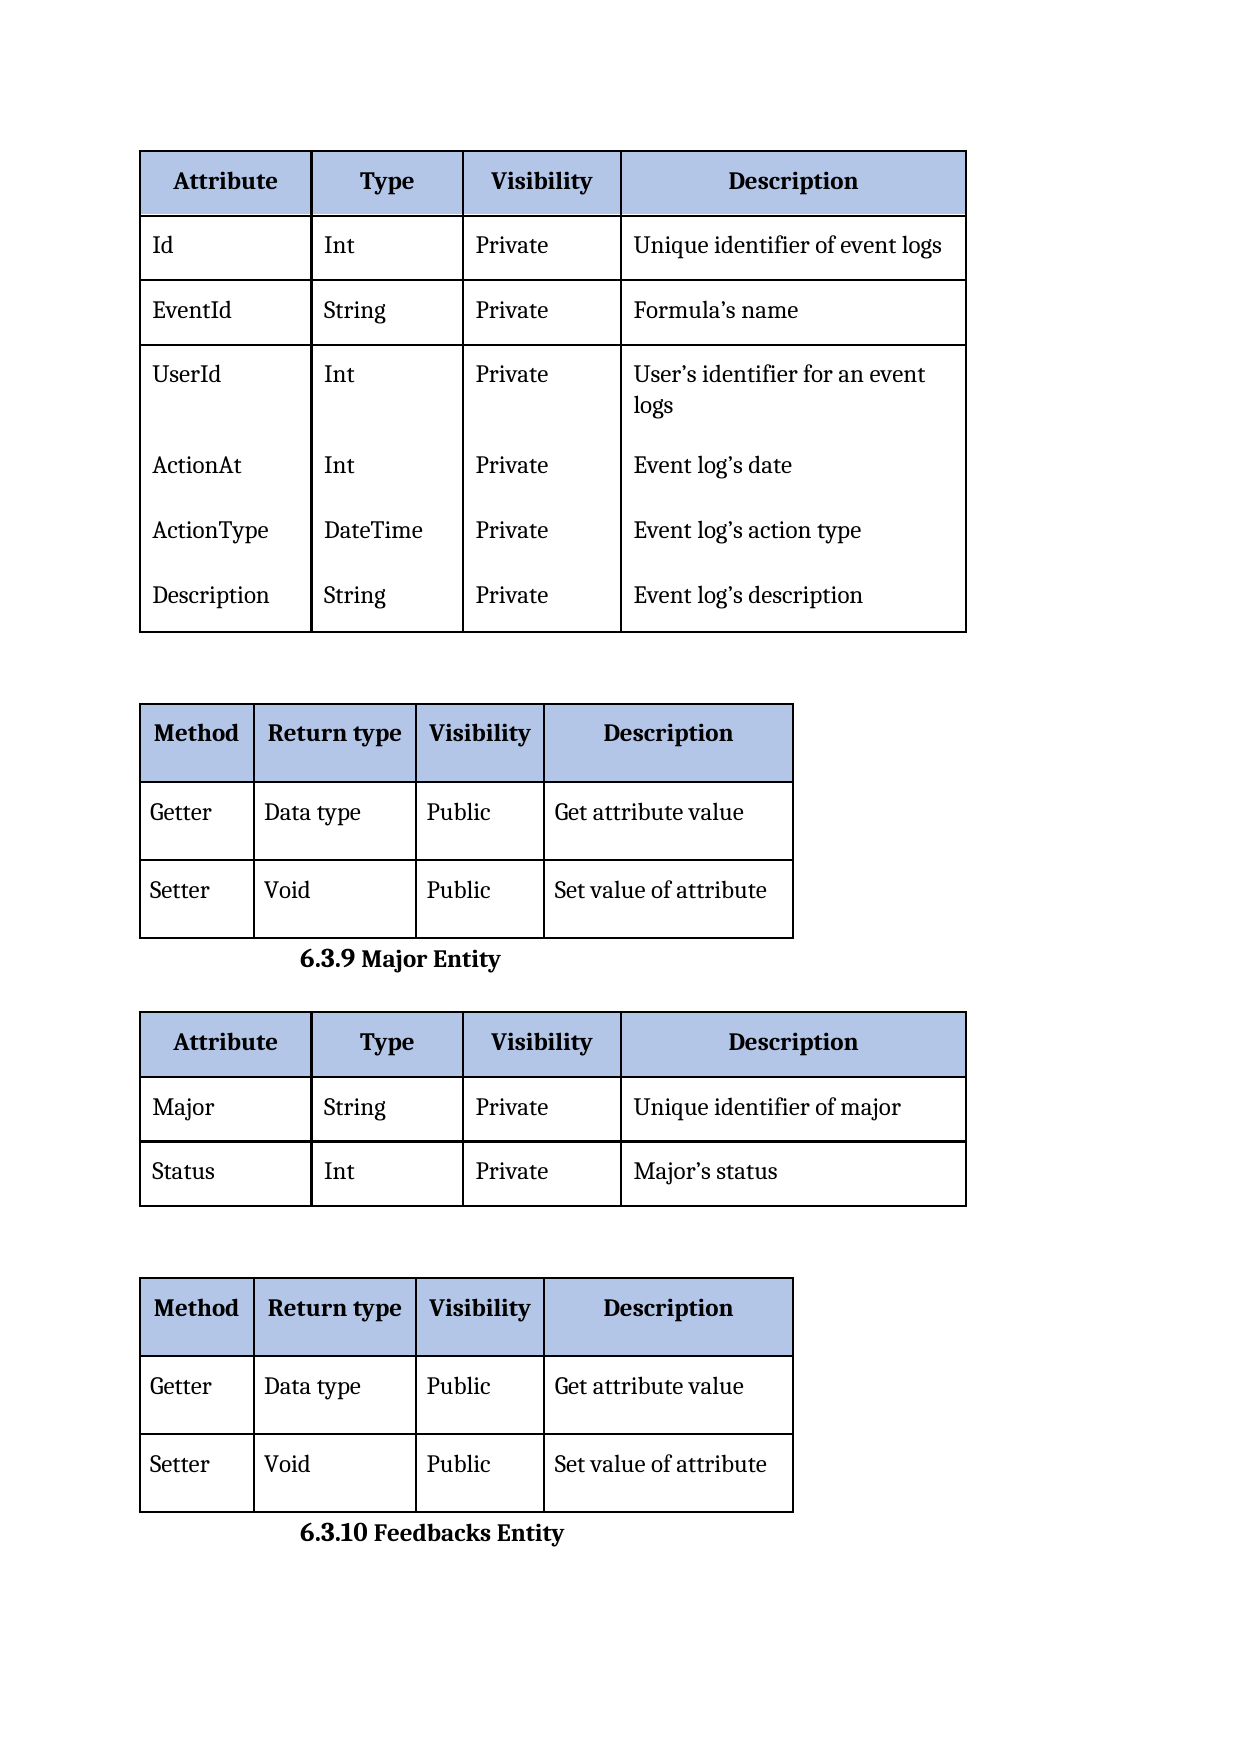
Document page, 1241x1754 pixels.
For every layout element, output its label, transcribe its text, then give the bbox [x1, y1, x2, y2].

subtitle 6.3.10 Feedbacks Entity [225, 1517, 1094, 1549]
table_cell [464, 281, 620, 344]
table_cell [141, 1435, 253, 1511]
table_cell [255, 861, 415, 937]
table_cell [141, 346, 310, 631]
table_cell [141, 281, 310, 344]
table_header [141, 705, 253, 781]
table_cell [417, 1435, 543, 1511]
subtitle 6.3.9 Major Entity [225, 943, 1094, 974]
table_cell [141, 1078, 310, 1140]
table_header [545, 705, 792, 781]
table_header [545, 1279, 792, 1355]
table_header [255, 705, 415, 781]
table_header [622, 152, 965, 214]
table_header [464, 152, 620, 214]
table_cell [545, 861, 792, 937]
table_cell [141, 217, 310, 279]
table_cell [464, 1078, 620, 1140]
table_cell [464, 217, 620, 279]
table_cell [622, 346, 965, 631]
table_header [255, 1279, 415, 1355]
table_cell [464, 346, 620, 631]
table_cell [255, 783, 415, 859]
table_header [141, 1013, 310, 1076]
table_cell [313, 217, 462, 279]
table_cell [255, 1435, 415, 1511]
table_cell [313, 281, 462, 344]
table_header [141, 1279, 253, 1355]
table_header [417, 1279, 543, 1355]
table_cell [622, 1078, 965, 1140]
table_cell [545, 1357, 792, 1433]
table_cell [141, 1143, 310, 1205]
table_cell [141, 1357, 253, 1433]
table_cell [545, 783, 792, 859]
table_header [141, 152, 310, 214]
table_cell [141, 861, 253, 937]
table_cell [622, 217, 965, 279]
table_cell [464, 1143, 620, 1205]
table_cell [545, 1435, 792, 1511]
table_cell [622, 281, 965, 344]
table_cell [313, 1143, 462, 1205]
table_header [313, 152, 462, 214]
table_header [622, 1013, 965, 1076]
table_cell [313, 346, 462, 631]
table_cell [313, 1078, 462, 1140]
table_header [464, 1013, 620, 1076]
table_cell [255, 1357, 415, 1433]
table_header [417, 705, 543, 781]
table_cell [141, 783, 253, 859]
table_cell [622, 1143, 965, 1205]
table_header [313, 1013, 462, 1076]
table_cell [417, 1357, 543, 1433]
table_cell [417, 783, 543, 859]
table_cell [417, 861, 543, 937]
